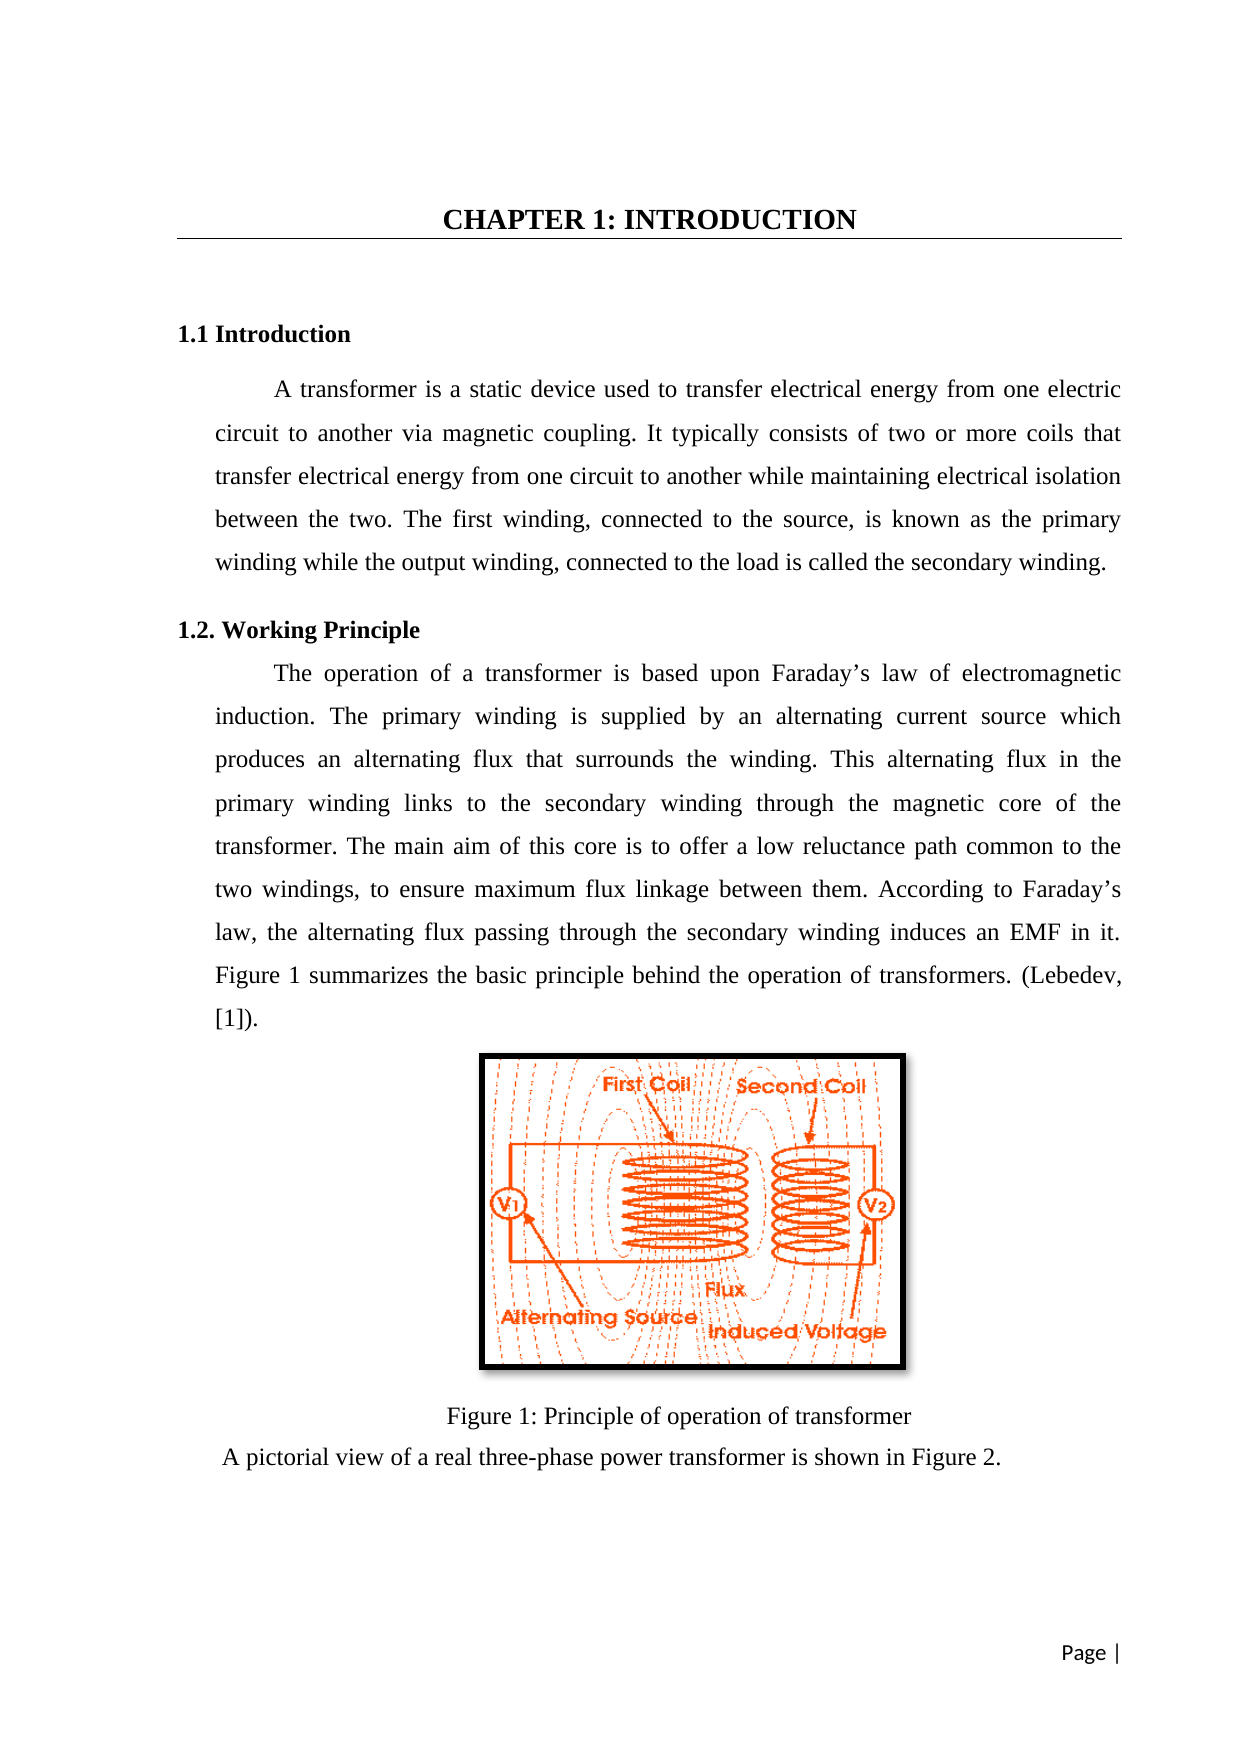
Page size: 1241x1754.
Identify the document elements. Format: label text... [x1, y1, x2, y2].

text A pictorial view of a real three-phase power transformer is shown in Figure 2. [222, 1442, 1122, 1471]
subtitle 1.1 Introduction [177, 319, 1122, 348]
picture [485, 1059, 900, 1364]
subtitle CHAPTER 1: INTRODUCTION [177, 202, 1122, 238]
list The operation of a transformer is based upon Faraday’s law of electromagnetic induction. The primary winding is supplied by an alternating current source which produces an alternating flux that surrounds the winding. This alternating flux in the primary winding links to the secondary winding through the magnetic core of the transformer. The main aim of this core is to offer a low reluctance path common to the two windings, to ensure maximum flux linkage between them. According to Faraday’s law, the alternating flux passing through the secondary winding induces an EMF in it. Figure 1 summarizes the basic principle behind the operation of transformers. (Lebedev, [1]). [215, 658, 1122, 1032]
text Figure 1: Principle of operation of transformer [177, 1401, 1122, 1430]
subtitle 1.2. Working Principle [177, 615, 1122, 644]
list A transformer is a static device used to transfer electrical energy from one electric circuit to another via magnetic coupling. It typically consists of two or more coils that transfer electrical energy from one circuit to another while maintaining electrical isolation between the two. The first winding, connected to the source, is known as the primary winding while the output winding, connected to the load is called the secondary winding. [215, 374, 1122, 576]
